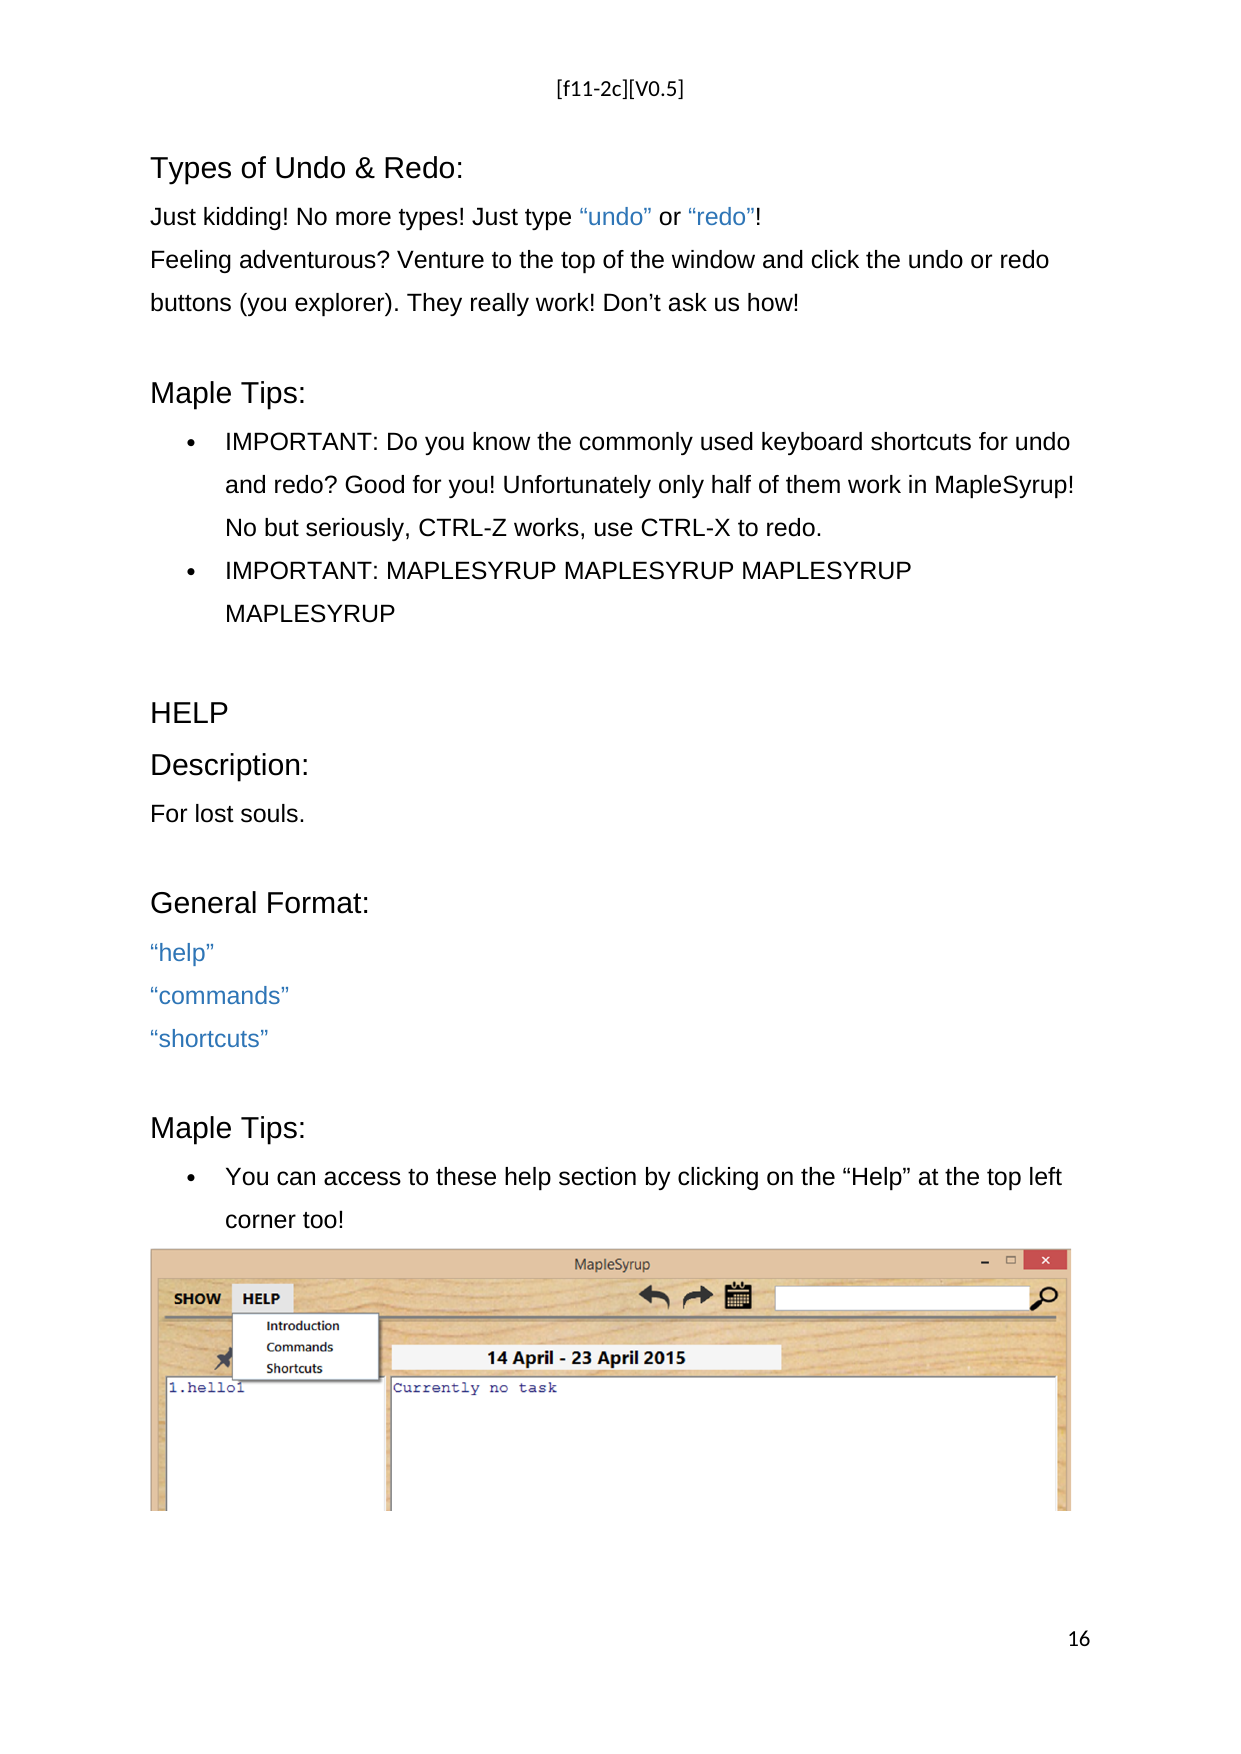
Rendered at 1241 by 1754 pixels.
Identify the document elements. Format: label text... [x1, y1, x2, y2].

list IMPORTANT: MAPLESYRUP MAPLESYRUP MAPLESYRUP MAPLESYRUP [187, 556, 1090, 628]
list You can access to these help section by clicking on the “Help” at the top left corner too! [187, 1162, 1090, 1234]
text Types of Undo & Redo: [150, 150, 1090, 185]
text Just kidding! No more types! Just type “undo” or “redo”! [150, 202, 1090, 231]
text “commands” [150, 981, 1090, 1009]
text “shortcuts” [150, 1024, 1090, 1052]
picture [150, 1248, 1072, 1511]
text Maple Tips: [150, 1110, 1090, 1145]
text “help” [150, 937, 1090, 966]
text General Format: [150, 885, 1090, 920]
text Maple Tips: [150, 375, 1090, 409]
text For lost souls. [150, 799, 1090, 828]
text HELP [150, 695, 1090, 729]
list IMPORTANT: Do you know the commonly used keyboard shortcuts for undo and redo? Good for you! Unfortunately only half of them work in MapleSyrup! No but seriously, CTRL-Z works, use CTRL-X to redo. [187, 427, 1090, 542]
text Description: [150, 747, 1090, 782]
text Feeling adventurous? Venture to the top of the window and click the undo or redo buttons (you explorer). They really work! Don’t ask us how! [150, 245, 1090, 317]
